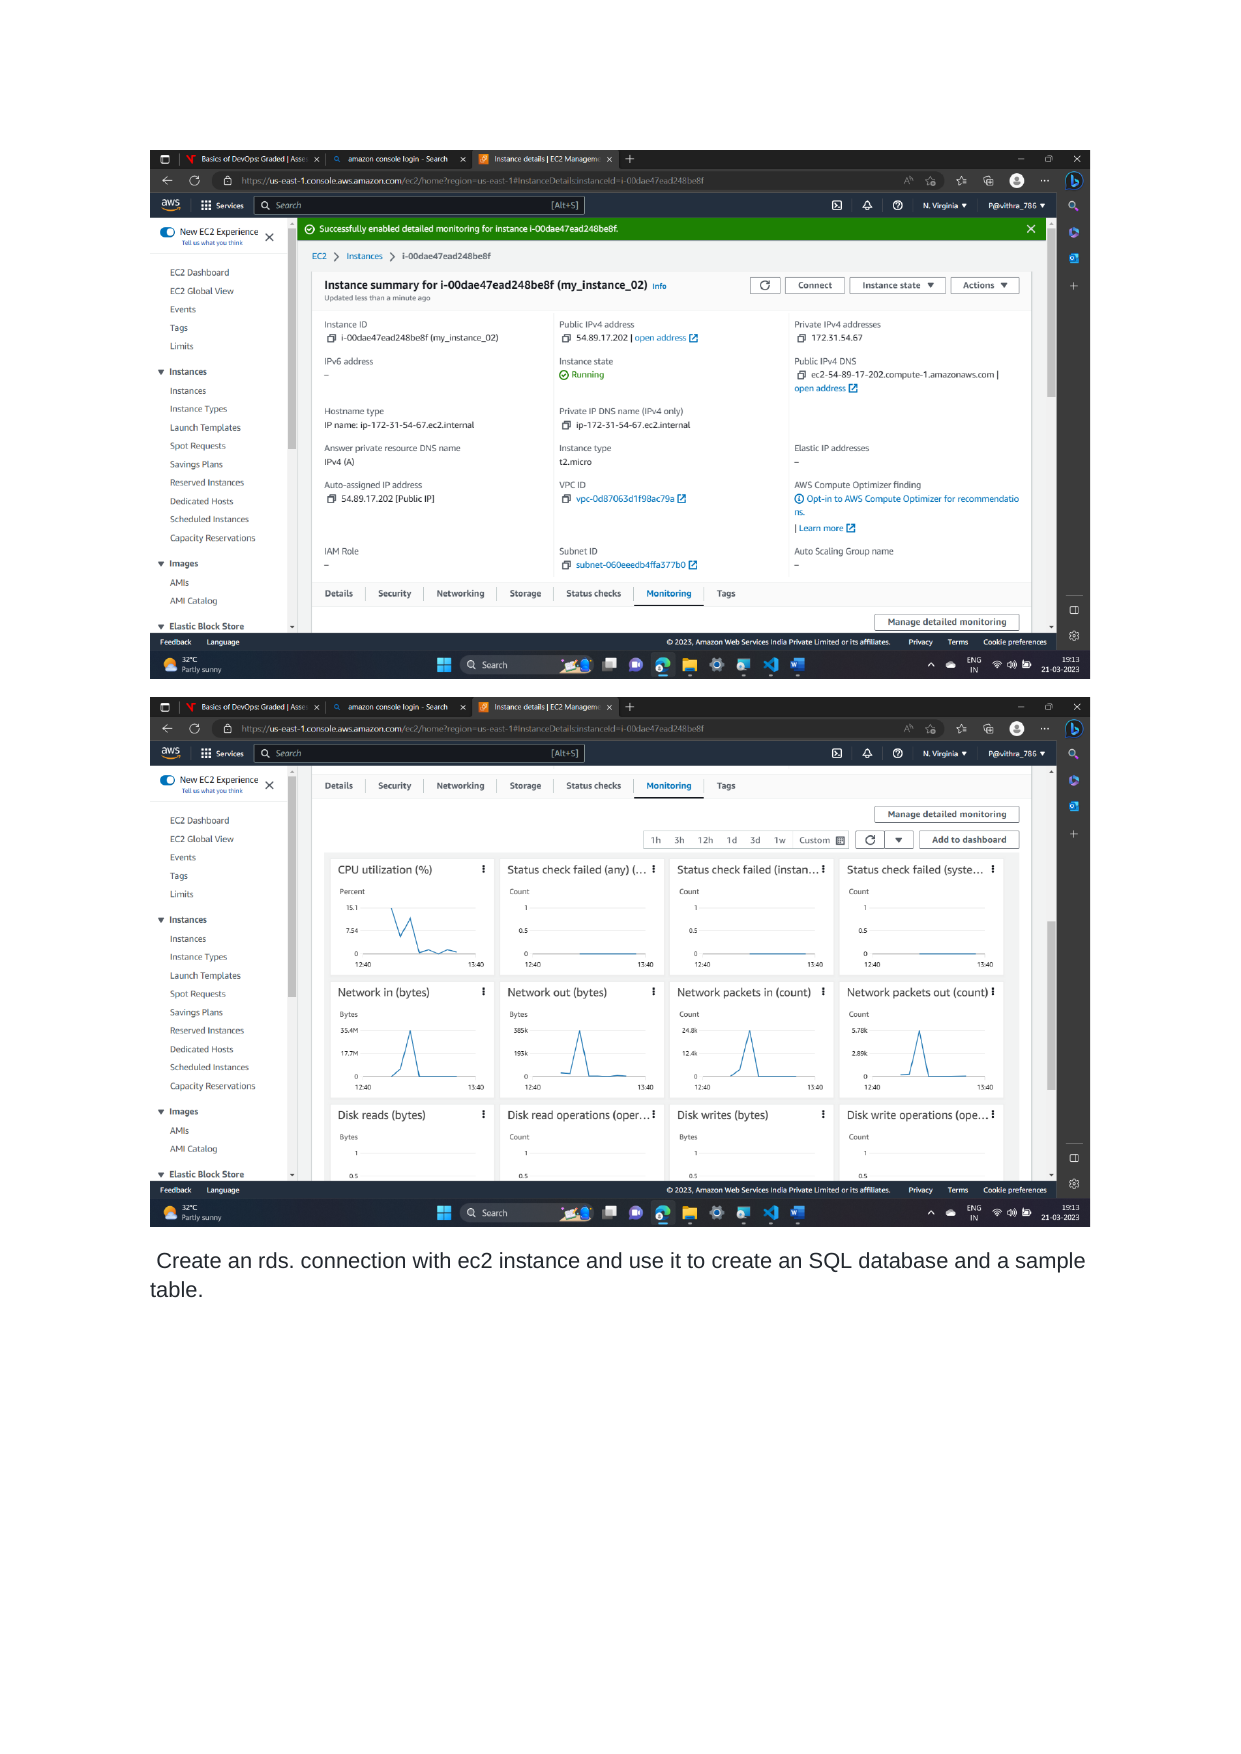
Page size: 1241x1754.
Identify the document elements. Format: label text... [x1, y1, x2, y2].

picture [150, 697, 1091, 1227]
picture [150, 150, 1091, 679]
text Create an rds. connection with ec2 instance and use it to create an SQL database and a sample table. [150, 1245, 1090, 1302]
